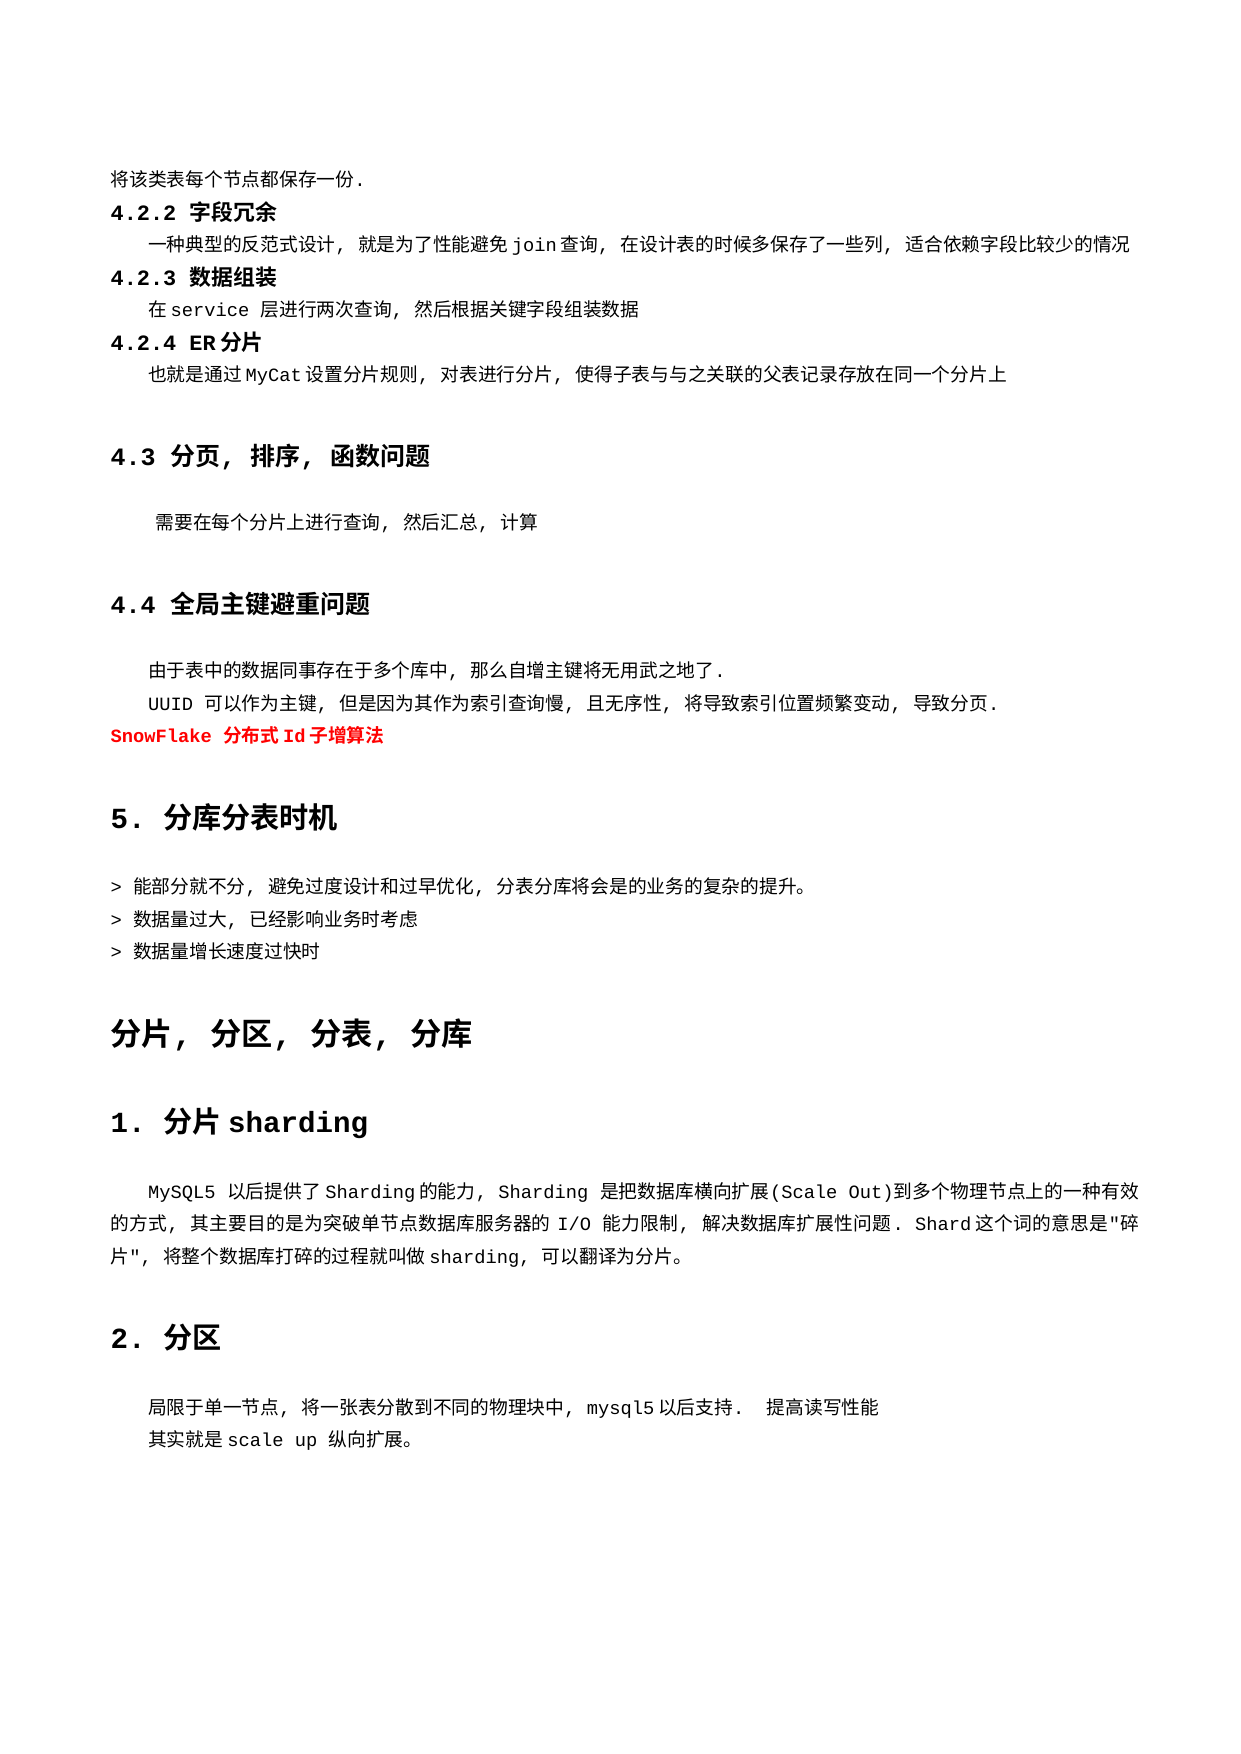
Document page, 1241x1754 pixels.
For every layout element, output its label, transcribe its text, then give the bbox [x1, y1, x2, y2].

list 由于表中的数据同事存在于多个库中, 那么自增主键将无用武之地了. [110, 653, 1139, 686]
subtitle ER分片 [110, 324, 1139, 357]
text 局限于单一节点, 将一张表分散到不同的物理块中, mysql5以后支持. 提高读写性能 [110, 1390, 1139, 1422]
subtitle 分库分表时机 [110, 783, 1139, 848]
list SnowFlake 分布式Id子增算法 [110, 718, 1139, 751]
subtitle 分区 [110, 1304, 1139, 1369]
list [110, 162, 1139, 194]
text > 能部分就不分, 避免过度设计和过早优化, 分表分库将会是的业务的复杂的提升。 [110, 870, 1139, 902]
list 需要在每个分片上进行查询, 然后汇总, 计算 [110, 505, 1139, 538]
text > 数据量过大, 已经影响业务时考虑 [110, 902, 1139, 935]
text 一种典型的反范式设计, 就是为了性能避免join查询, 在设计表的时候多保存了一些列, 适合依赖字段比较少的情况 [110, 227, 1139, 259]
subtitle 分页, 排序, 函数问题 [110, 422, 1139, 487]
list 在service 层进行两次查询, 然后根据关键字段组装数据 [110, 292, 1139, 324]
text MySQL5 以后提供了Sharding的能力, Sharding 是把数据库横向扩展(Scale Out)到多个物理节点上的一种有效的方式, 其主要目的是为突破单节点数据库服务器的 I/O 能力限制, 解决数据库扩展性问题. Shard这个词的意思是"碎片", 将整个数据库打碎的过程就叫做sharding, 可以翻译为分片。 [110, 1174, 1139, 1271]
text > 数据量增长速度过快时 [110, 935, 1139, 967]
text 其实就是 scale up 纵向扩展。 [110, 1422, 1139, 1455]
list UUID 可以作为主键, 但是因为其作为索引查询慢, 且无序性, 将导致索引位置频繁变动, 导致分页. [110, 686, 1139, 718]
subtitle 4.4 全局主键避重问题 [110, 570, 1139, 635]
text 也就是通过MyCat设置分片规则, 对表进行分片, 使得子表与与之关联的父表记录存放在同一个分片上 [110, 357, 1139, 389]
subtitle 分片 sharding [110, 1087, 1139, 1152]
subtitle 字段冗余 [110, 194, 1139, 227]
subtitle 分片, 分区, 分表, 分库 [110, 1000, 1139, 1065]
subtitle 数据组装 [110, 259, 1139, 292]
